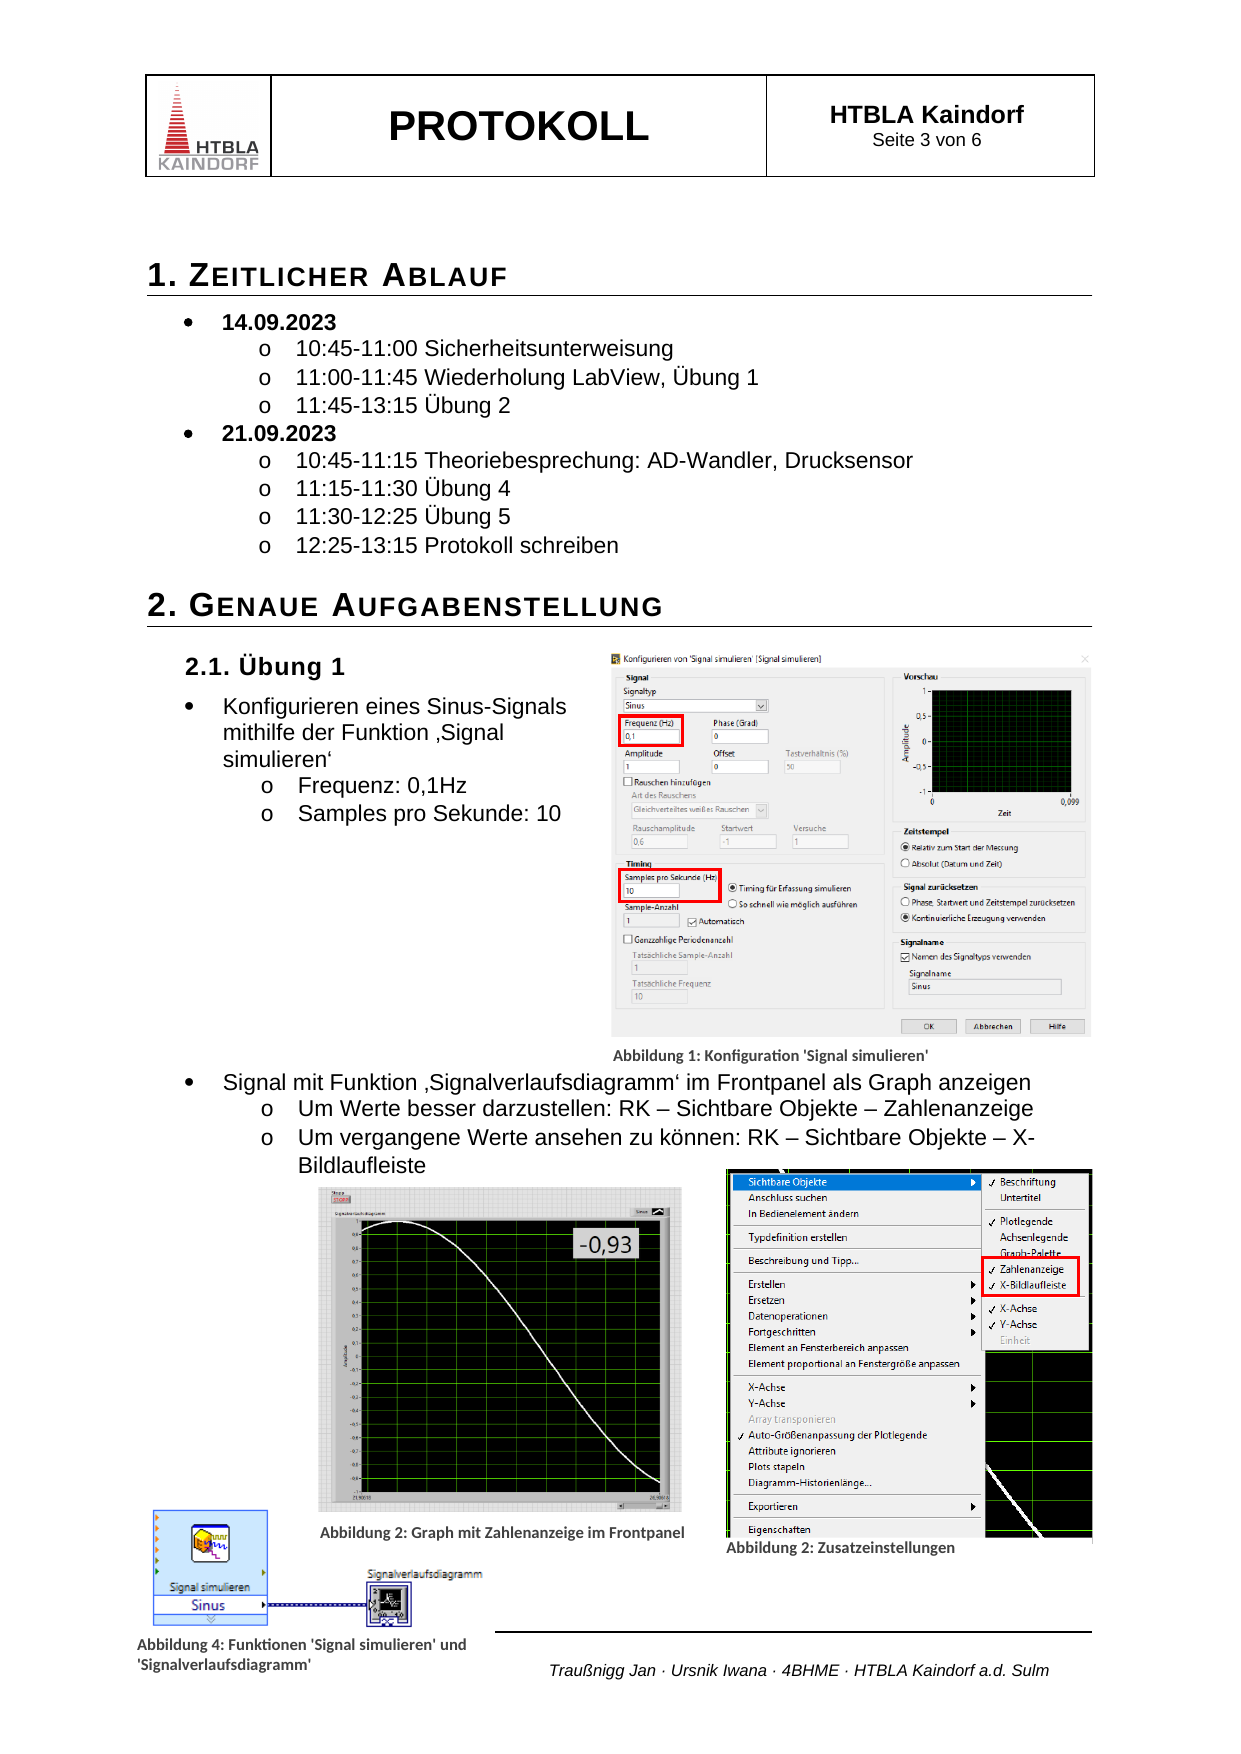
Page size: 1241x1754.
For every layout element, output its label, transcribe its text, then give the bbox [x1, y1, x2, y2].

picture [132, 1187, 682, 1640]
list 12:25-13:15 Protokoll schreiben [258, 532, 1092, 560]
list 14.09.2023 [184, 309, 1092, 335]
list Um Werte besser darzustellen: RK – Sichtbare Objekte – Zahlenanzeige [260, 1095, 1092, 1123]
list Um vergangene Werte ansehen zu können: RK – Sichtbare Objekte – X-Bildlaufleiste [260, 1123, 1092, 1178]
subtitle Übung 1 [185, 652, 1092, 680]
subtitle Zeitlicher Ablauf [147, 255, 1092, 295]
picture [611, 653, 1092, 1037]
list 11:30-12:25 Übung 5 [258, 503, 1092, 532]
list 11:15-11:30 Übung 4 [258, 475, 1092, 503]
list Samples pro Sekunde: 10 [260, 800, 611, 828]
list Signal mit Funktion ‚Signalverlaufsdiagramm‘ im Frontpanel als Graph anzeigen [185, 1069, 1092, 1095]
picture [726, 1169, 1093, 1537]
picture [158, 81, 259, 170]
list 11:00-11:45 Wiederholung LabView, Übung 1 [258, 364, 1092, 392]
list 10:45-11:15 Theoriebesprechung: AD-Wandler, Drucksensor [258, 447, 1092, 475]
list 11:45-13:15 Übung 2 [258, 392, 1092, 420]
subtitle Genaue Aufgabenstellung [147, 585, 1092, 626]
list Frequenz: 0,1Hz [260, 772, 611, 800]
list Konfigurieren eines Sinus-Signals mithilfe der Funktion ‚Signal simulieren‘ [185, 693, 611, 772]
list 10:45-11:00 Sicherheitsunterweisung [258, 335, 1092, 364]
list 21.09.2023 [184, 420, 1092, 447]
